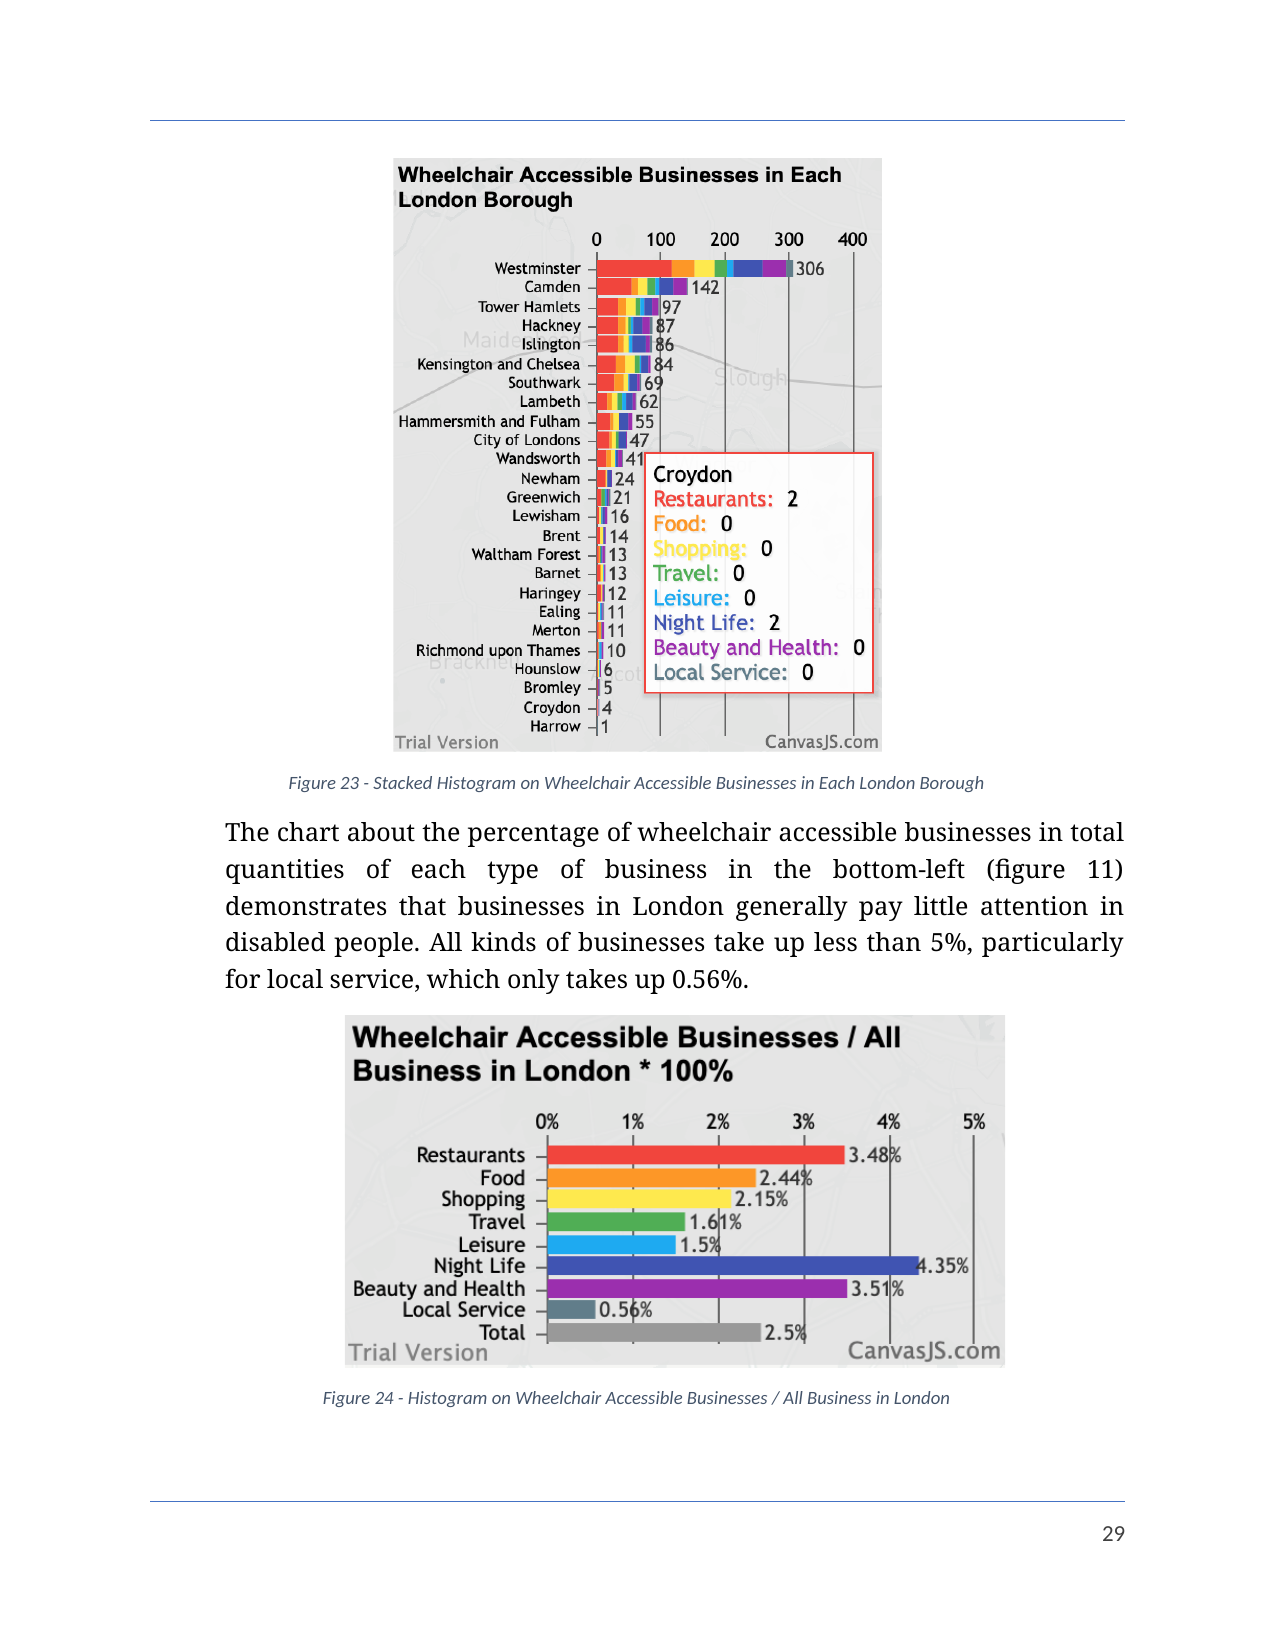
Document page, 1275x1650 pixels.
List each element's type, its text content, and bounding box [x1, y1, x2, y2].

text Figure 24 - Histogram on Wheelchair Accessible Businesses / All Business in London [150, 1386, 1125, 1409]
text The chart about the percentage of wheelchair accessible businesses in total quantities of each type of business in the bottom-left (figure 11) demonstrates that businesses in London generally pay little attention in disabled people. All kinds of businesses take up less than 5%, particularly for local service, which only takes up 0.56%. [225, 814, 1125, 996]
picture [393, 158, 882, 752]
picture [344, 1015, 1006, 1368]
text Figure 23 - Stacked Histogram on Wheelchair Accessible Businesses in Each London Borough [150, 771, 1125, 794]
